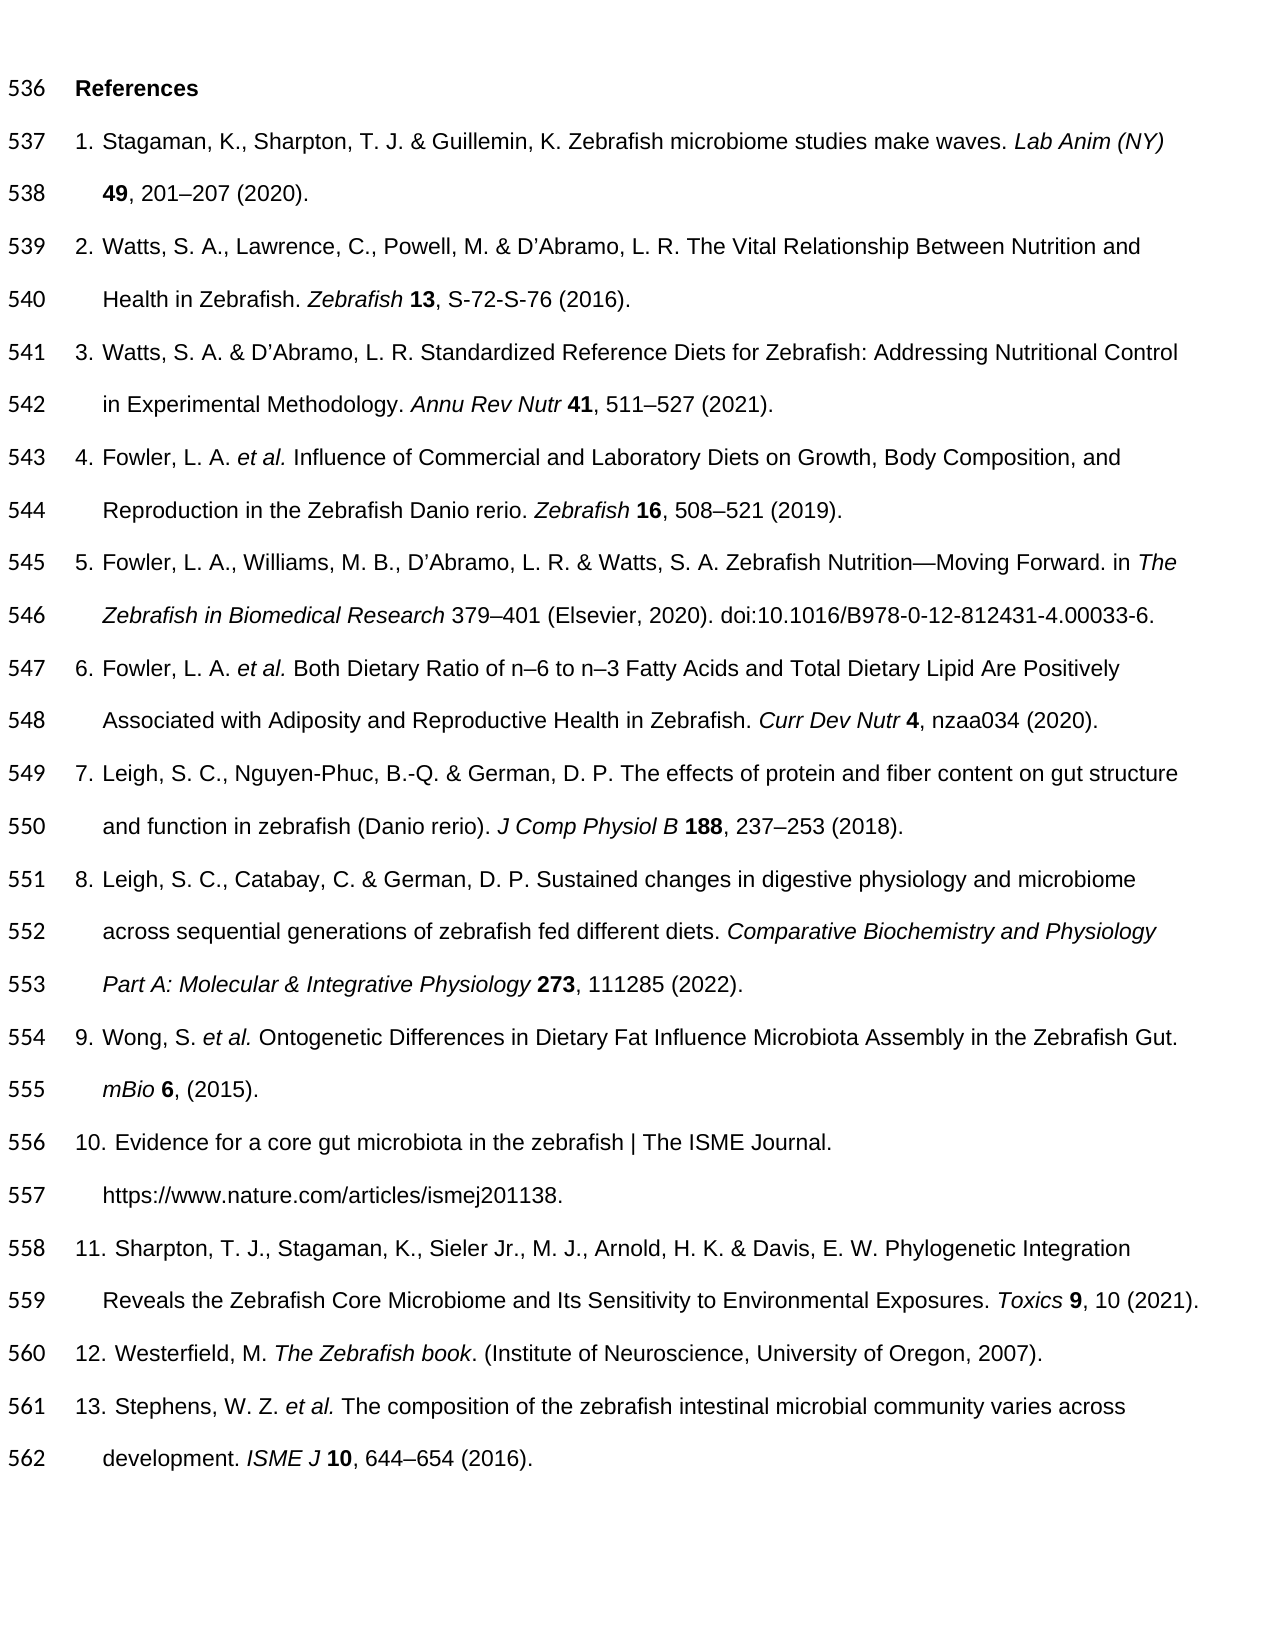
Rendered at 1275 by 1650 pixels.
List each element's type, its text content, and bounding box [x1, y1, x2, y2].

text 9. Wong, S. et al. Ontogenetic Differences in Dietary Fat Influence Microbiota Assembly in the Zebrafish Gut. mBio 6, (2015). [75, 1024, 1200, 1103]
text 8. Leigh, S. C., Catabay, C. & German, D. P. Sustained changes in digestive physiology and microbiome across sequential generations of zebrafish fed different diets. Comparative Biochemistry and Physiology Part A: Molecular & Integrative Physiology 273, 111285 (2022). [75, 866, 1200, 997]
text 3. Watts, S. A. & D’Abramo, L. R. Standardized Reference Diets for Zebrafish: Addressing Nutritional Control in Experimental Methodology. Annu Rev Nutr 41, 511–527 (2021). [75, 338, 1200, 418]
text 10. Evidence for a core gut microbiota in the zebrafish | The ISME Journal. https://www.nature.com/articles/ismej201138. [75, 1129, 1200, 1208]
text References [75, 75, 1200, 101]
text 4. Fowler, L. A. et al. Influence of Commercial and Laboratory Diets on Growth, Body Composition, and Reproduction in the Zebrafish Danio rerio. Zebrafish 16, 508–521 (2019). [75, 444, 1200, 523]
text 11. Sharpton, T. J., Stagaman, K., Sieler Jr., M. J., Arnold, H. K. & Davis, E. W. Phylogenetic Integration Reveals the Zebrafish Core Microbiome and Its Sensitivity to Environmental Exposures. Toxics 9, 10 (2021). [75, 1234, 1200, 1314]
text 13. Stephens, W. Z. et al. The composition of the zebrafish intestinal microbial community varies across development. ISME J 10, 644–654 (2016). [75, 1393, 1200, 1472]
text 12. Westerfield, M. The Zebrafish book. (Institute of Neuroscience, University of Oregon, 2007). [75, 1340, 1200, 1366]
text 6. Fowler, L. A. et al. Both Dietary Ratio of n–6 to n–3 Fatty Acids and Total Dietary Lipid Are Positively Associated with Adiposity and Reproductive Health in Zebrafish. Curr Dev Nutr 4, nzaa034 (2020). [75, 655, 1200, 734]
text 1. Stagaman, K., Sharpton, T. J. & Guillemin, K. Zebrafish microbiome studies make waves. Lab Anim (NY) 49, 201–207 (2020). [75, 128, 1200, 207]
text 7. Leigh, S. C., Nguyen-Phuc, B.-Q. & German, D. P. The effects of protein and fiber content on gut structure and function in zebrafish (Danio rerio). J Comp Physiol B 188, 237–253 (2018). [75, 760, 1200, 839]
text 2. Watts, S. A., Lawrence, C., Powell, M. & D’Abramo, L. R. The Vital Relationship Between Nutrition and Health in Zebrafish. Zebrafish 13, S-72-S-76 (2016). [75, 233, 1200, 312]
text 5. Fowler, L. A., Williams, M. B., D’Abramo, L. R. & Watts, S. A. Zebrafish Nutrition—Moving Forward. in The Zebrafish in Biomedical Research 379–401 (Elsevier, 2020). doi:10.1016/B978-0-12-812431-4.00033-6. [75, 549, 1200, 628]
